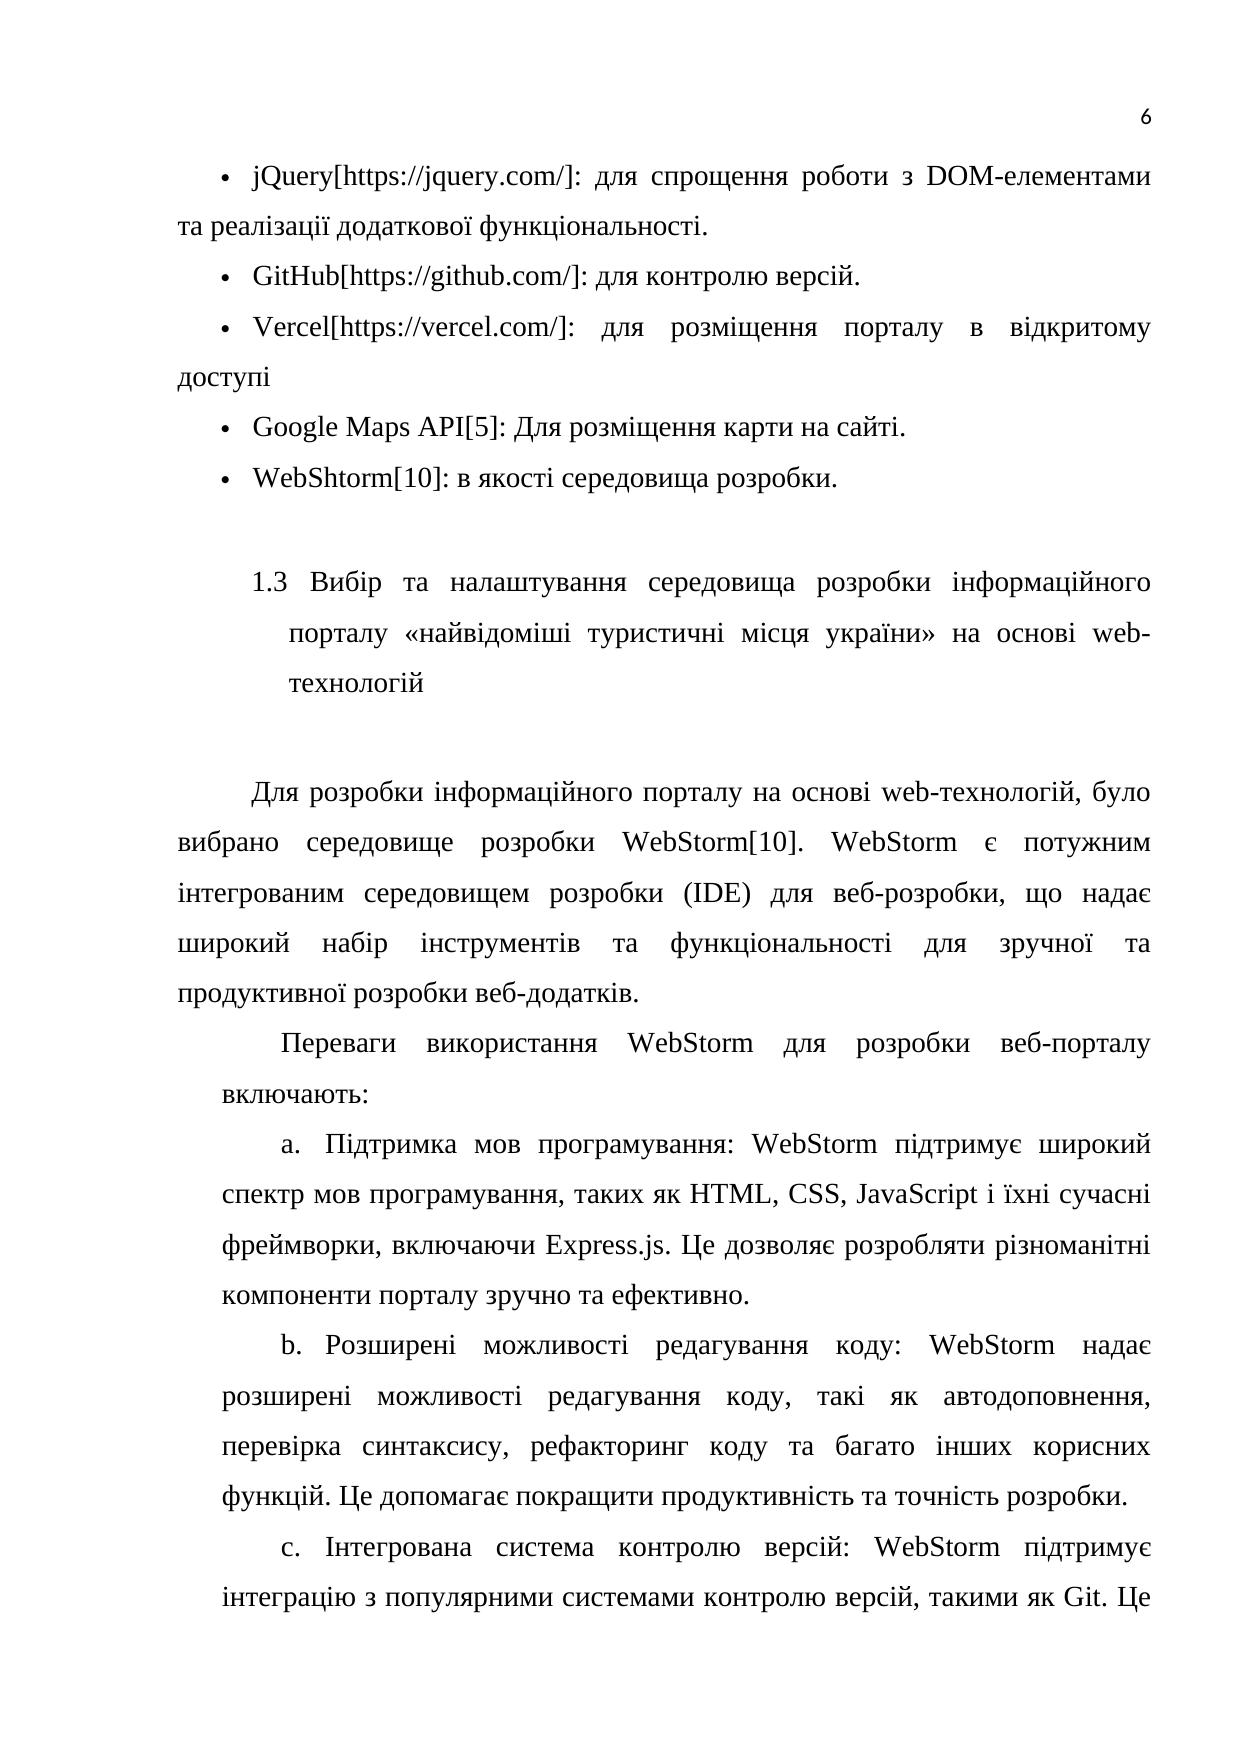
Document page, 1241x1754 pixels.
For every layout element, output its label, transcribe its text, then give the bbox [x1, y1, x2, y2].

subtitle Вибір та налаштування середовища розробки інформаційного порталу «найвідоміші туристичні місця україни» на основі web-технологій [251, 564, 1152, 699]
list Vercel[https://vercel.com/]: для розміщення порталу в відкритому доступі [177, 309, 1152, 393]
text Для розробки інформаційного порталу на основі web-технологій, було вибрано середовище розробки WebStorm[10]. WebStorm є потужним інтегрованим середовищем розробки (IDE) для веб-розробки, що надає широкий набір інструментів та функціональності для зручної та продуктивної розробки веб-додатків. [177, 774, 1152, 1009]
list GitHub[https://github.com/]: для контролю версій. [177, 258, 1152, 292]
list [222, 1529, 1152, 1613]
text Переваги використання WebStorm для розробки веб-порталу включають: [222, 1026, 1152, 1109]
list Розширені можливості редагування коду: WebStorm надає розширені можливості редагування коду, такі як автодоповнення, перевірка синтаксису, рефакторинг коду та багато інших корисних функцій. Це допомагає покращити продуктивність та точність розробки. [222, 1327, 1152, 1512]
list WebShtorm[10]: в якості середовища розробки. [177, 460, 1152, 493]
list jQuery[https://jquery.com/]: для спрощення роботи з DOM-елементами та реалізації додаткової функціональності. [177, 158, 1152, 242]
list Google Maps API[5]: Для розміщення карти на сайті. [177, 409, 1152, 443]
list Підтримка мов програмування: WebStorm підтримує широкий спектр мов програмування, таких як HTML, CSS, JavaScript і їхні сучасні фреймворки, включаючи Express.js. Це дозволяє розробляти різноманітні компоненти порталу зручно та ефективно. [222, 1126, 1152, 1311]
